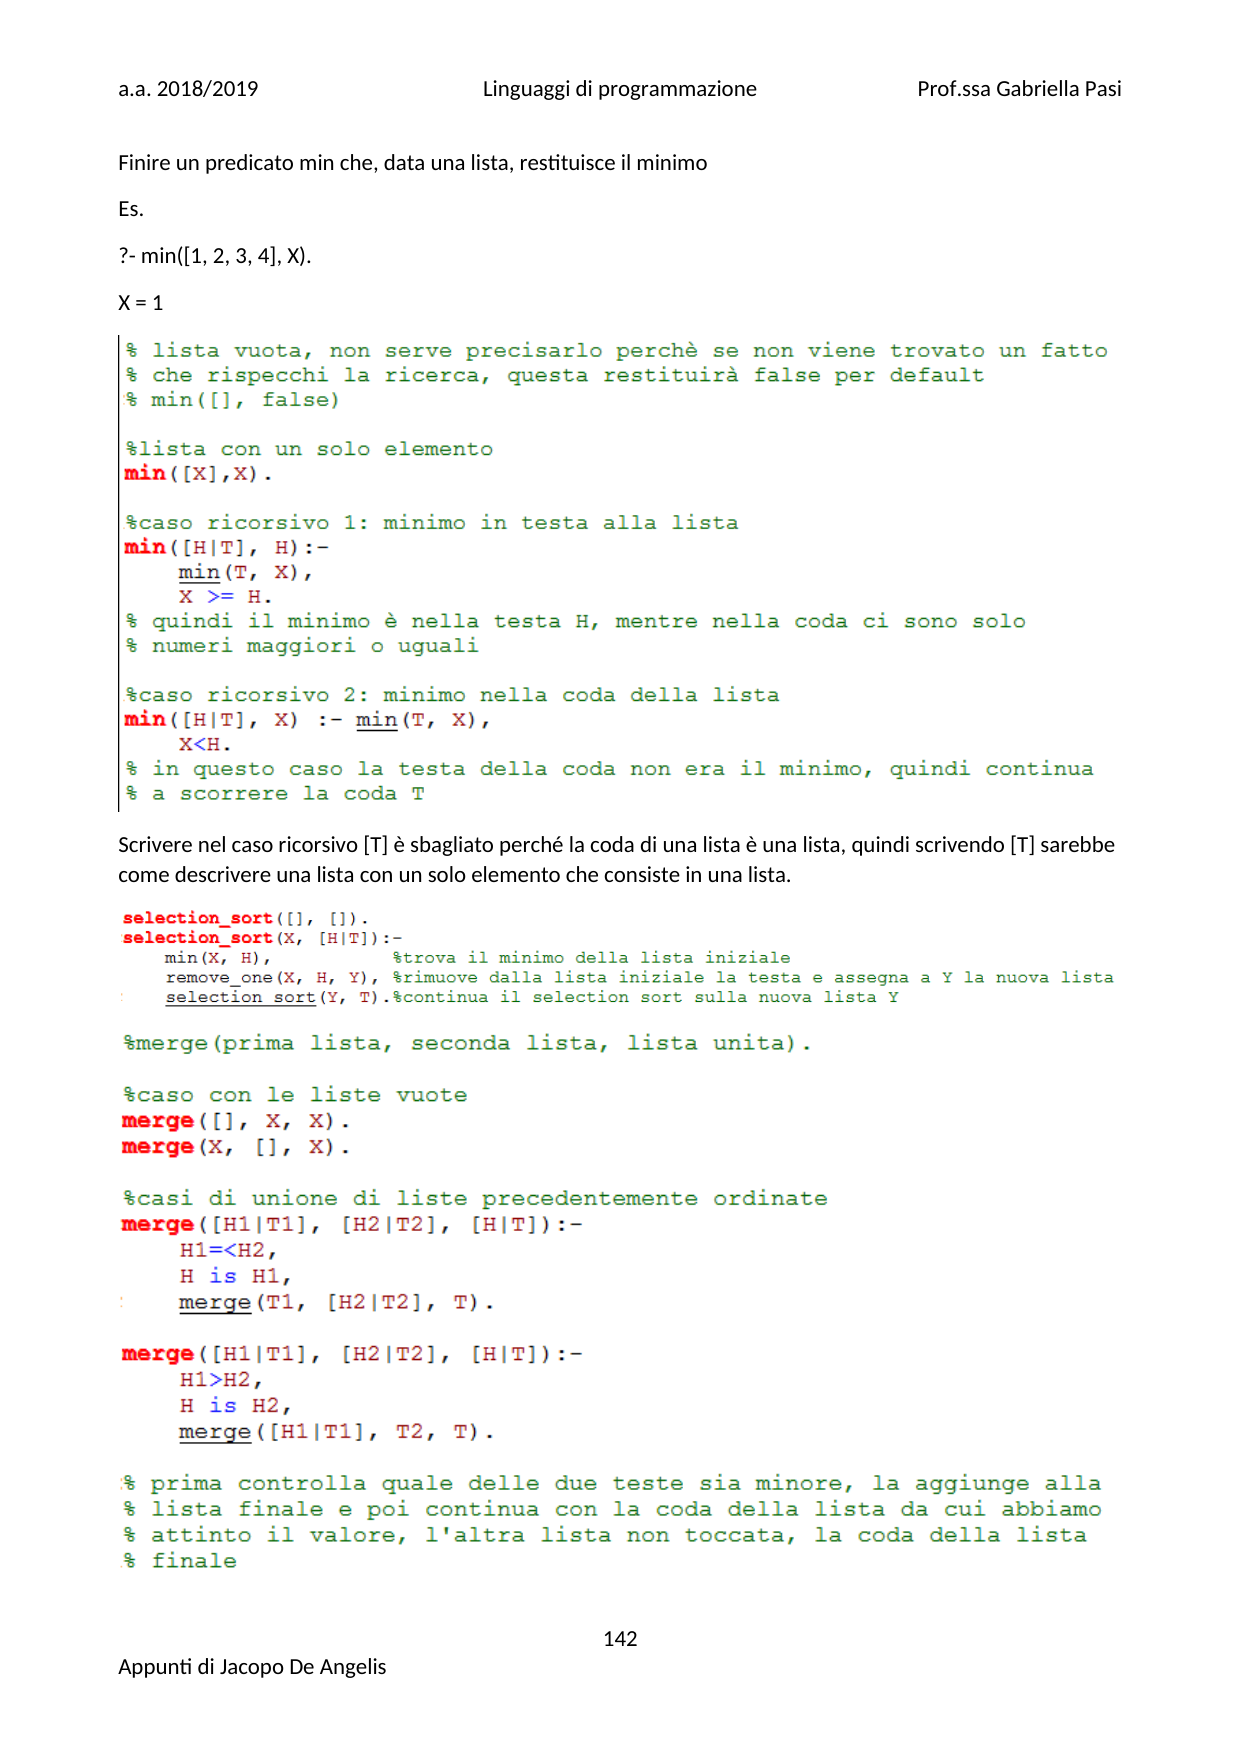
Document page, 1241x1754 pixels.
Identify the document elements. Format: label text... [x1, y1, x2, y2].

text Scrivere nel caso ricorsivo [T] è sbagliato perché la coda di una lista è una lista, quindi scrivendo [T] sarebbe come descrivere una lista con un solo elemento che consiste in una lista. [118, 830, 1122, 888]
text ?- min([1, 2, 3, 4], X). [118, 241, 1122, 269]
picture [118, 1031, 1124, 1582]
text Es. [118, 194, 1122, 222]
picture [118, 335, 1122, 812]
text Finire un predicato min che, data una lista, restituisce il minimo [118, 148, 1122, 176]
text X = 1 [118, 288, 1122, 316]
picture [118, 907, 1122, 1013]
